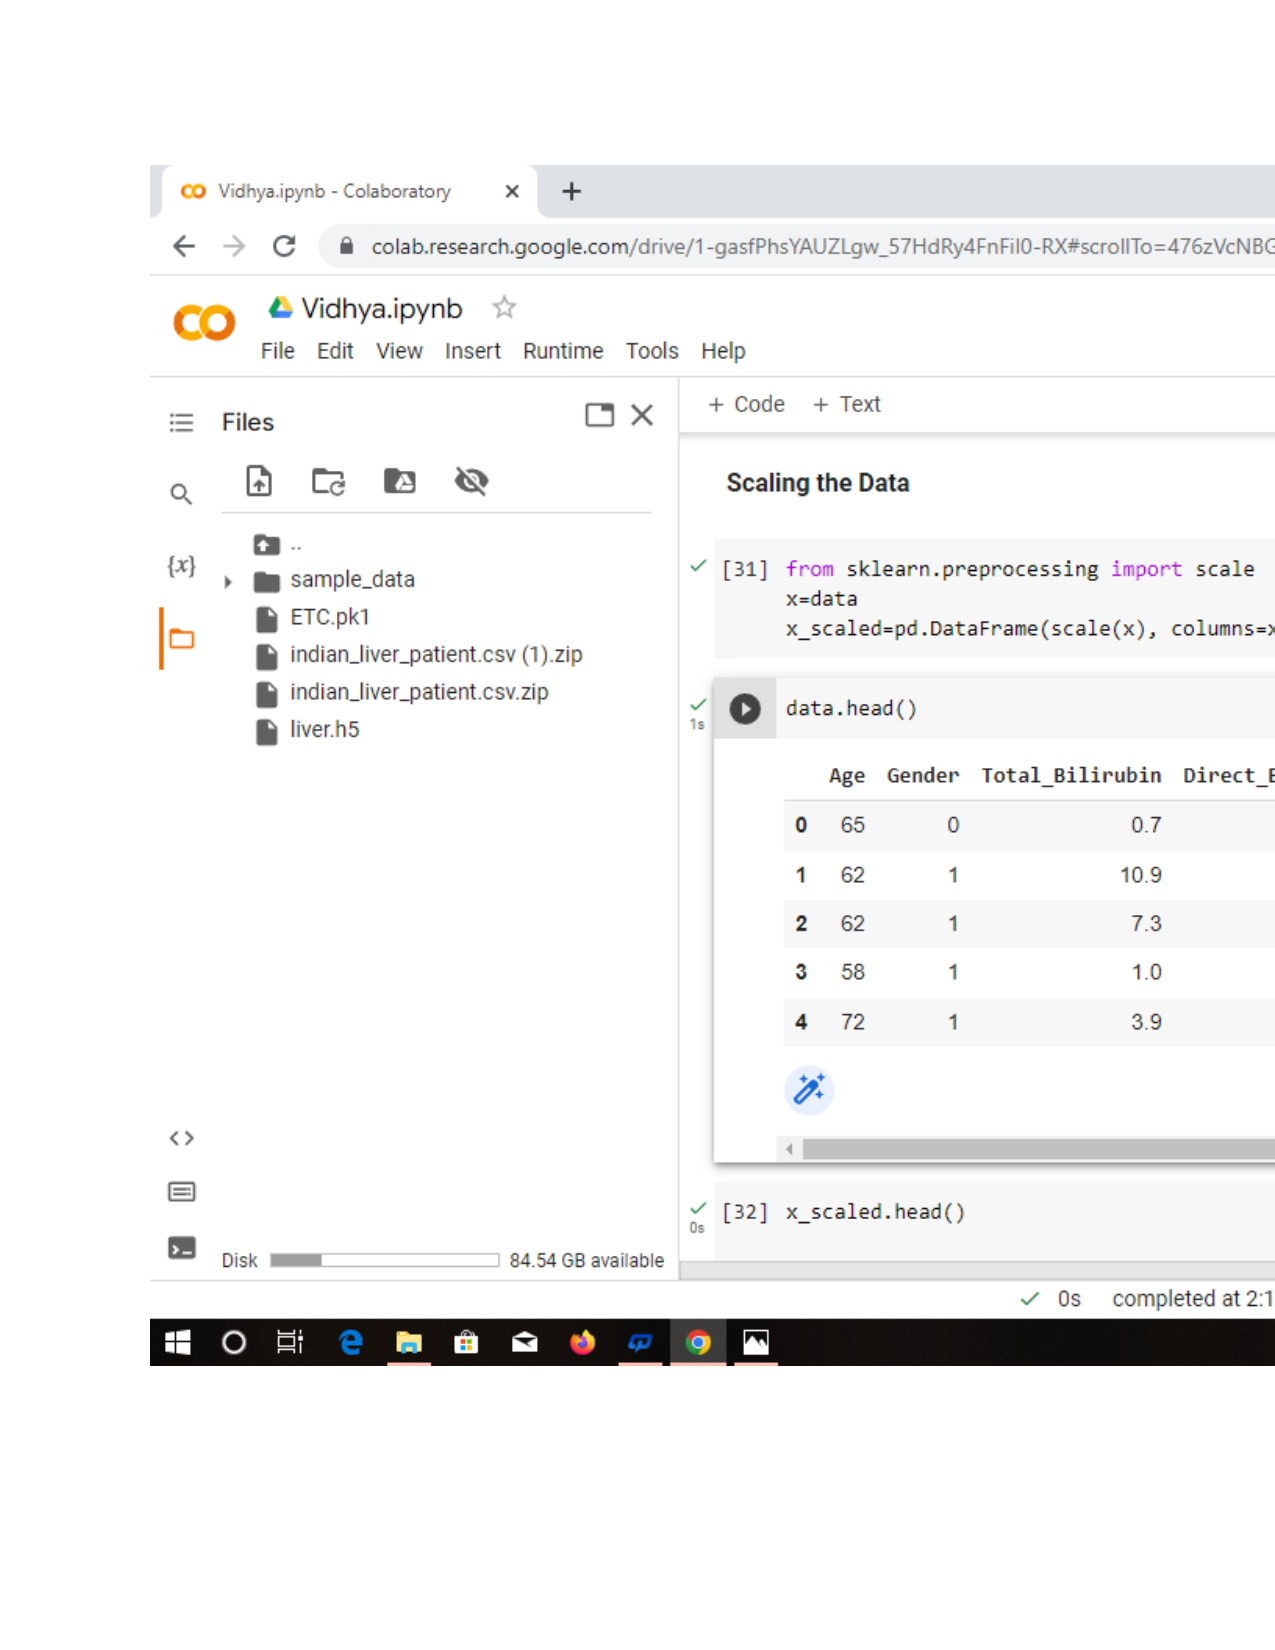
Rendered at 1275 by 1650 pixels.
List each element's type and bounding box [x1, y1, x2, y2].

picture [150, 165, 1275, 1366]
